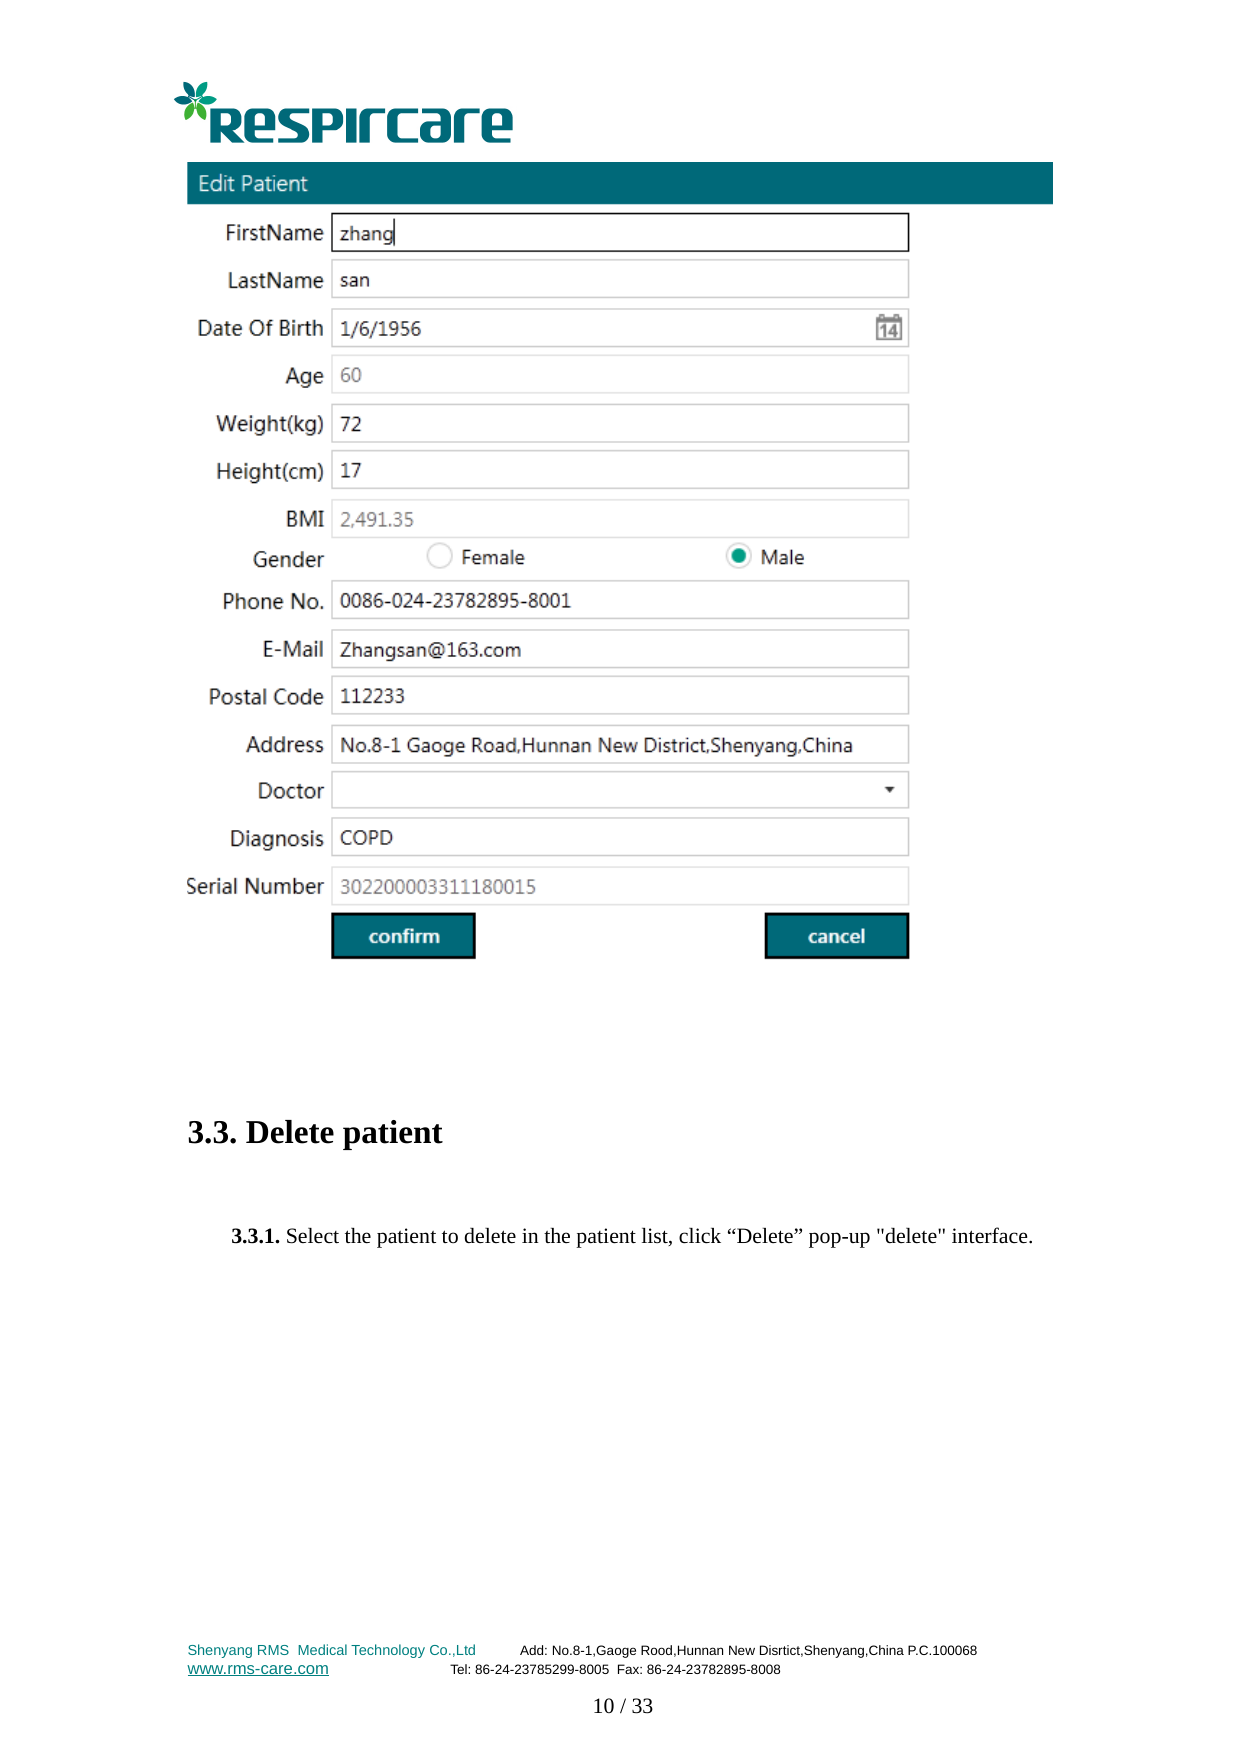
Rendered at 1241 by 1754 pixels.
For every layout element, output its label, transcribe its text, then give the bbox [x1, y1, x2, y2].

picture [168, 77, 518, 147]
subtitle 3.3. Delete patient [187, 1099, 1053, 1164]
text 3.3.1. Select the patient to delete in the patient list, click “Delete” pop-up "delete" interface. [187, 1219, 1053, 1252]
picture [187, 162, 1053, 1043]
